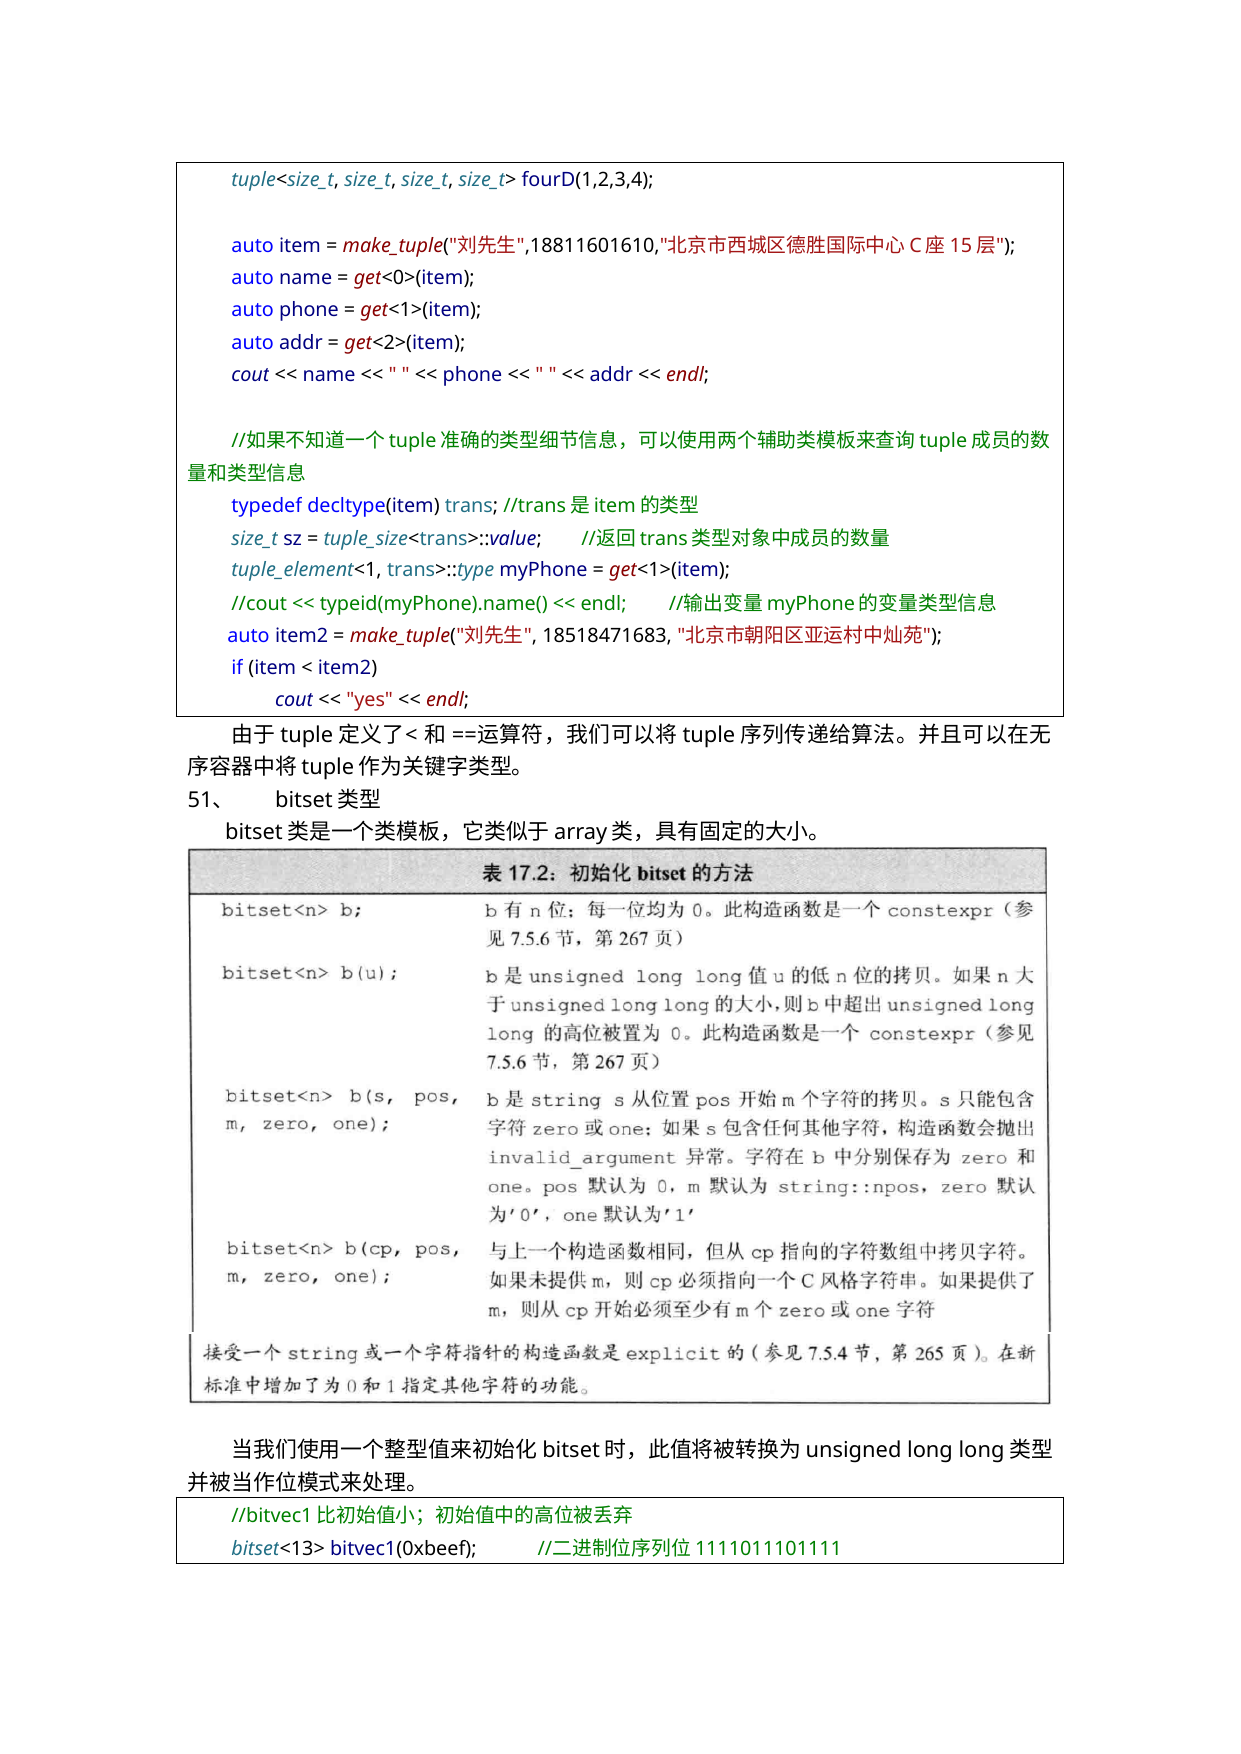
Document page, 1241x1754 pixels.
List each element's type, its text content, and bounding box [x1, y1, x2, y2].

list bitset类型 [187, 782, 1053, 814]
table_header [177, 163, 1063, 716]
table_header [177, 1498, 1063, 1563]
picture [187, 1334, 1053, 1407]
picture [187, 846, 1053, 1332]
list bitset类是一个类模板，它类似于array类，具有固定的大小。 [225, 814, 1053, 846]
text 由于tuple定义了< 和 ==运算符，我们可以将tuple序列传递给算法。并且可以在无序容器中将tuple作为关键字类型。 [187, 717, 1053, 782]
text 当我们使用一个整型值来初始化bitset时，此值将被转换为unsigned long long类型并被当作位模式来处理。 [187, 1432, 1053, 1497]
